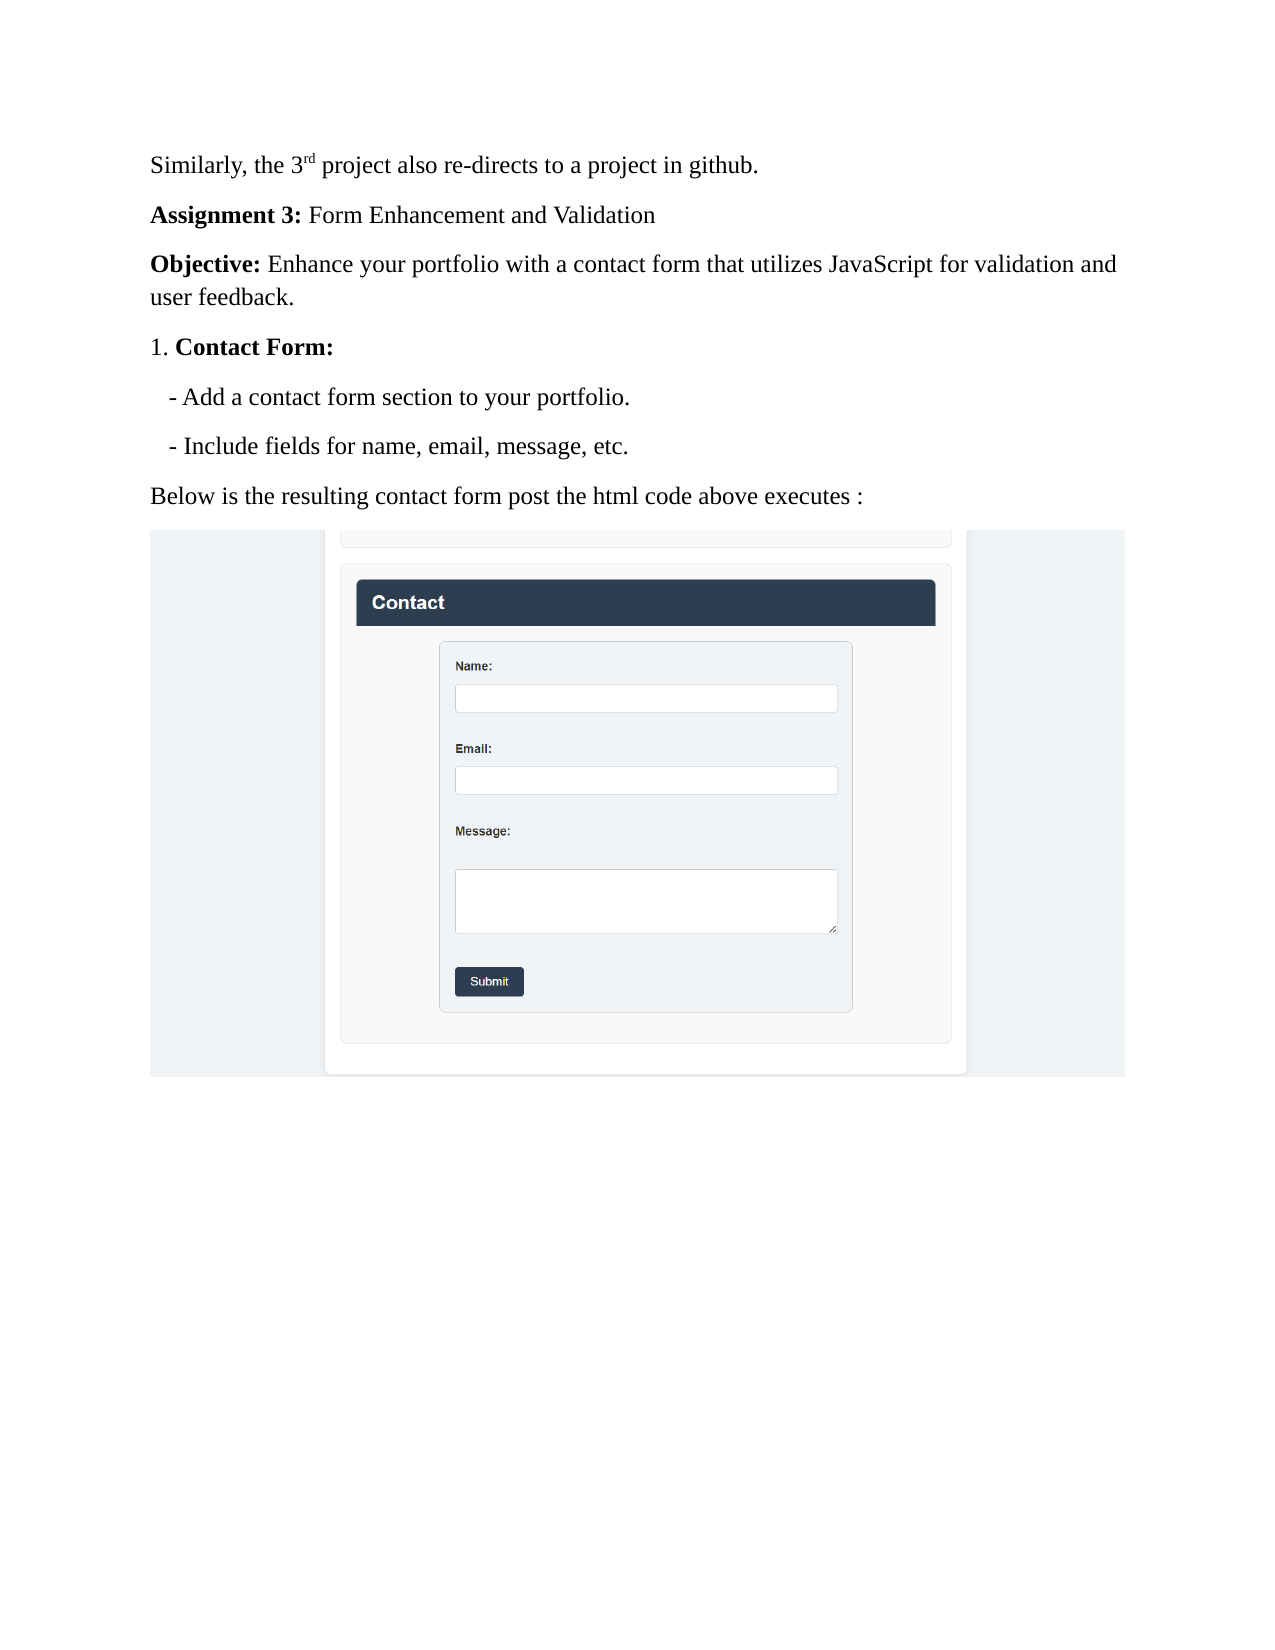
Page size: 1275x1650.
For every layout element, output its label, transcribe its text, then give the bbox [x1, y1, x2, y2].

text Assignment 3: Form Enhancement and Validation [150, 200, 1125, 228]
text - Include fields for name, email, message, etc. [150, 431, 1125, 460]
text Below is the resulting contact form post the html code above executes : [150, 481, 1125, 510]
picture [150, 530, 1125, 1077]
text Objective: Enhance your portfolio with a contact form that utilizes JavaScript for validation and user feedback. [150, 249, 1125, 311]
text Similarly, the 3rd project also re-directs to a project in github. [150, 150, 1125, 179]
text 1. Contact Form: [150, 332, 1125, 361]
text - Add a contact form section to your portfolio. [150, 382, 1125, 411]
